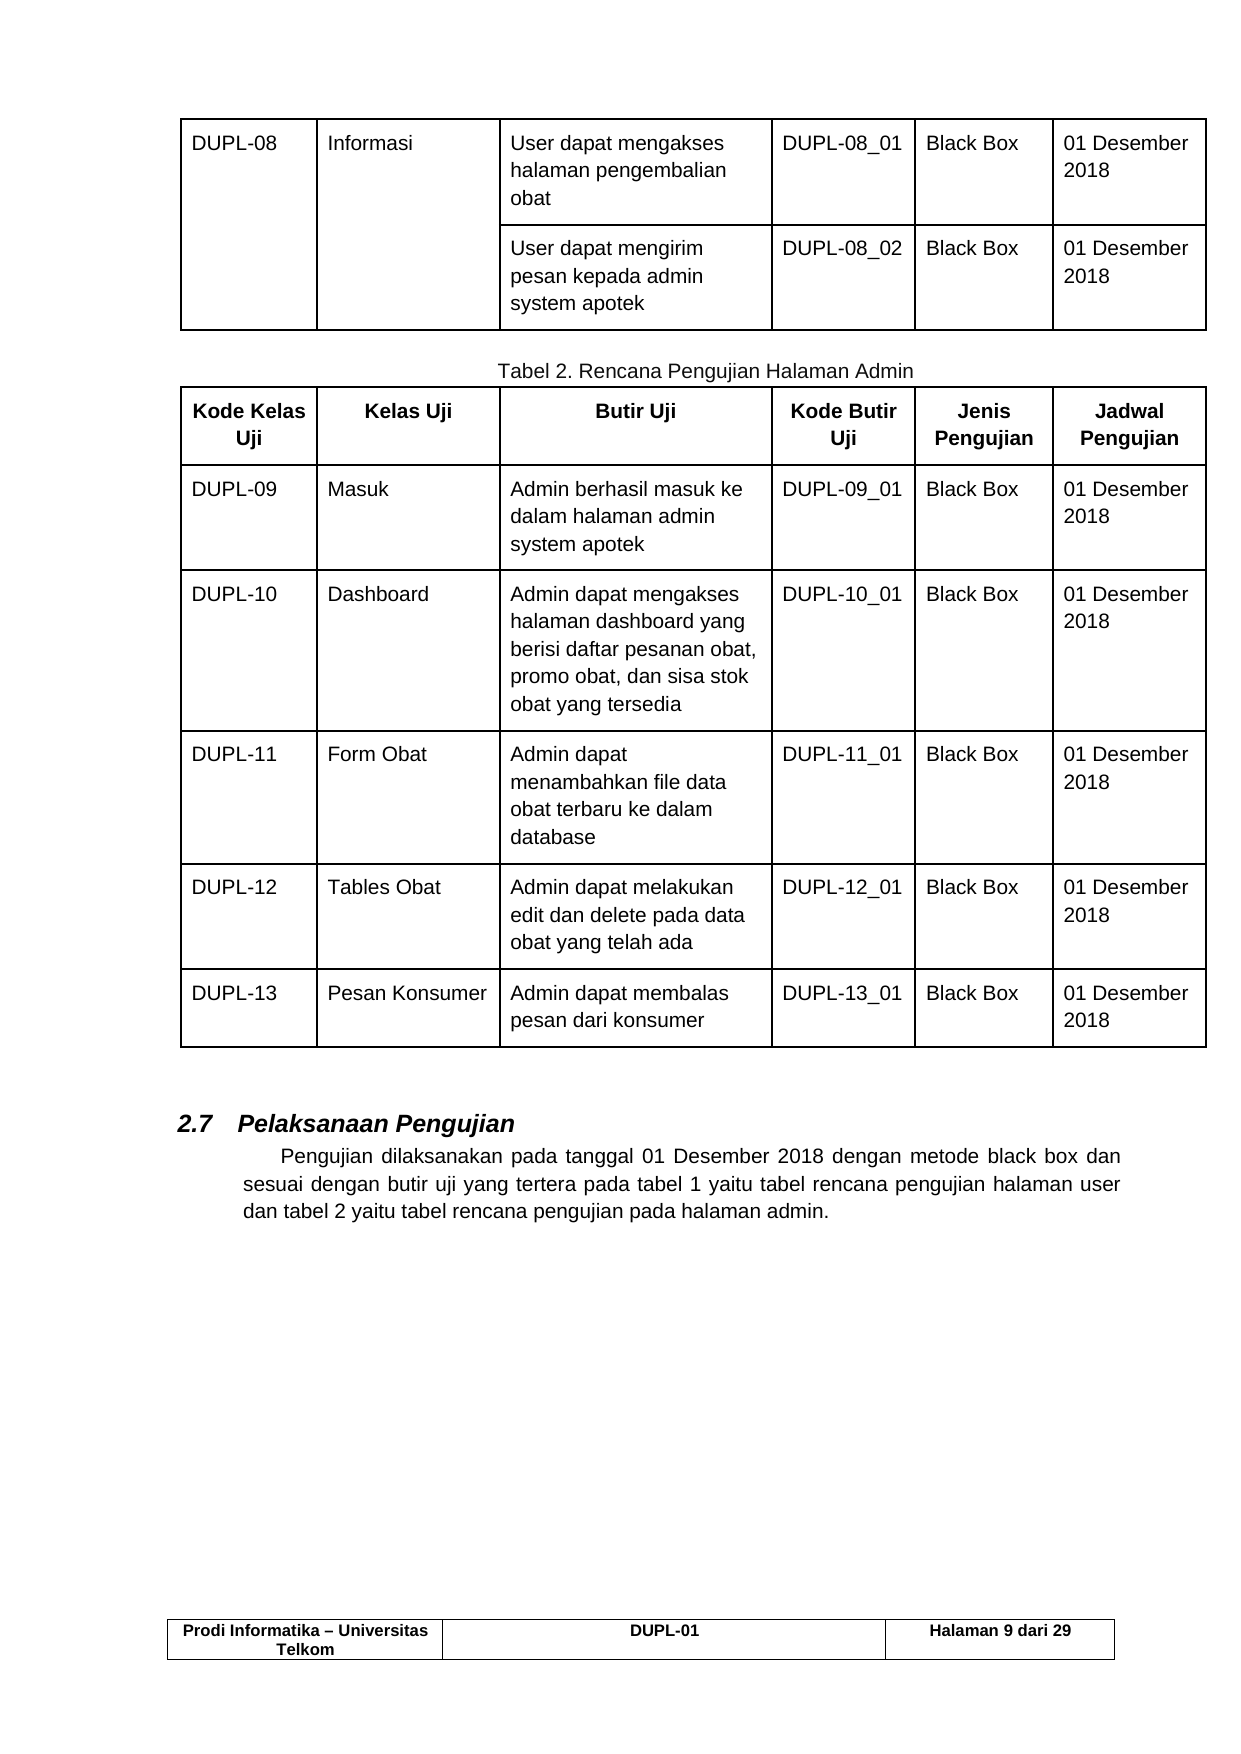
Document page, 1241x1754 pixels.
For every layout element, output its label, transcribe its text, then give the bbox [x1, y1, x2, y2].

table_cell DUPL-08_01 [773, 120, 914, 223]
table_header Butir Uji [501, 388, 771, 464]
table_header Jadwal Pengujian [1054, 388, 1205, 464]
text Pengujian dilaksanakan pada tanggal 01 Desember 2018 dengan metode black box dan sesuai dengan butir uji yang tertera pada tabel 1 yaitu tabel rencana pengujian halaman user dan tabel 2 yaitu tabel rencana pengujian pada halaman admin. [243, 1144, 1122, 1223]
table_header Jenis Pengujian [916, 388, 1052, 464]
table_cell Dashboard [318, 571, 499, 730]
subtitle Pelaksanaan Pengujian [177, 1109, 1122, 1138]
table_cell Black Box [916, 970, 1052, 1046]
table_cell 01 Desember 2018 [1054, 120, 1205, 223]
table_cell DUPL-08_02 [773, 226, 914, 329]
table_cell Admin dapat mengakses halaman dashboard yang berisi daftar pesanan obat, promo obat, dan sisa stok obat yang tersedia [501, 571, 771, 730]
table_cell Black Box [916, 732, 1052, 863]
table_cell Pesan Konsumer [318, 970, 499, 1046]
table_cell Black Box [916, 226, 1052, 329]
table_cell Black Box [916, 571, 1052, 730]
table_cell Admin dapat membalas pesan dari konsumer [501, 970, 771, 1046]
table_cell 01 Desember 2018 [1054, 865, 1205, 968]
table_cell DUPL-12 [182, 865, 316, 968]
text Tabel 2. Rencana Pengujian Halaman Admin [215, 358, 1122, 382]
table_cell Admin dapat melakukan edit dan delete pada data obat yang telah ada [501, 865, 771, 968]
table_cell 01 Desember 2018 [1054, 466, 1205, 569]
table_cell Black Box [916, 865, 1052, 968]
table_cell Admin berhasil masuk ke dalam halaman admin system apotek [501, 466, 771, 569]
table_cell Black Box [916, 120, 1052, 223]
table_cell 01 Desember 2018 [1054, 970, 1205, 1046]
table_header Kode Butir Uji [773, 388, 914, 464]
table_header Kode Kelas Uji [182, 388, 316, 464]
table_cell DUPL-11_01 [773, 732, 914, 863]
table_cell User dapat mengirim pesan kepada admin system apotek [501, 226, 771, 329]
table_cell 01 Desember 2018 [1054, 732, 1205, 863]
table_cell Informasi [318, 120, 499, 329]
table_cell DUPL-09_01 [773, 466, 914, 569]
table_cell Form Obat [318, 732, 499, 863]
table_cell DUPL-12_01 [773, 865, 914, 968]
table_cell 01 Desember 2018 [1054, 226, 1205, 329]
table_cell DUPL-13_01 [773, 970, 914, 1046]
table_cell Admin dapat menambahkan file data obat terbaru ke dalam database [501, 732, 771, 863]
table_cell User dapat mengakses halaman pengembalian obat [501, 120, 771, 223]
table_cell Tables Obat [318, 865, 499, 968]
table_cell Masuk [318, 466, 499, 569]
table_cell Black Box [916, 466, 1052, 569]
table_cell 01 Desember 2018 [1054, 571, 1205, 730]
table_cell DUPL-11 [182, 732, 316, 863]
table_cell DUPL-09 [182, 466, 316, 569]
table_header Kelas Uji [318, 388, 499, 464]
table_cell DUPL-13 [182, 970, 316, 1046]
table_cell DUPL-08 [182, 120, 316, 329]
table_cell DUPL-10_01 [773, 571, 914, 730]
table_cell DUPL-10 [182, 571, 316, 730]
